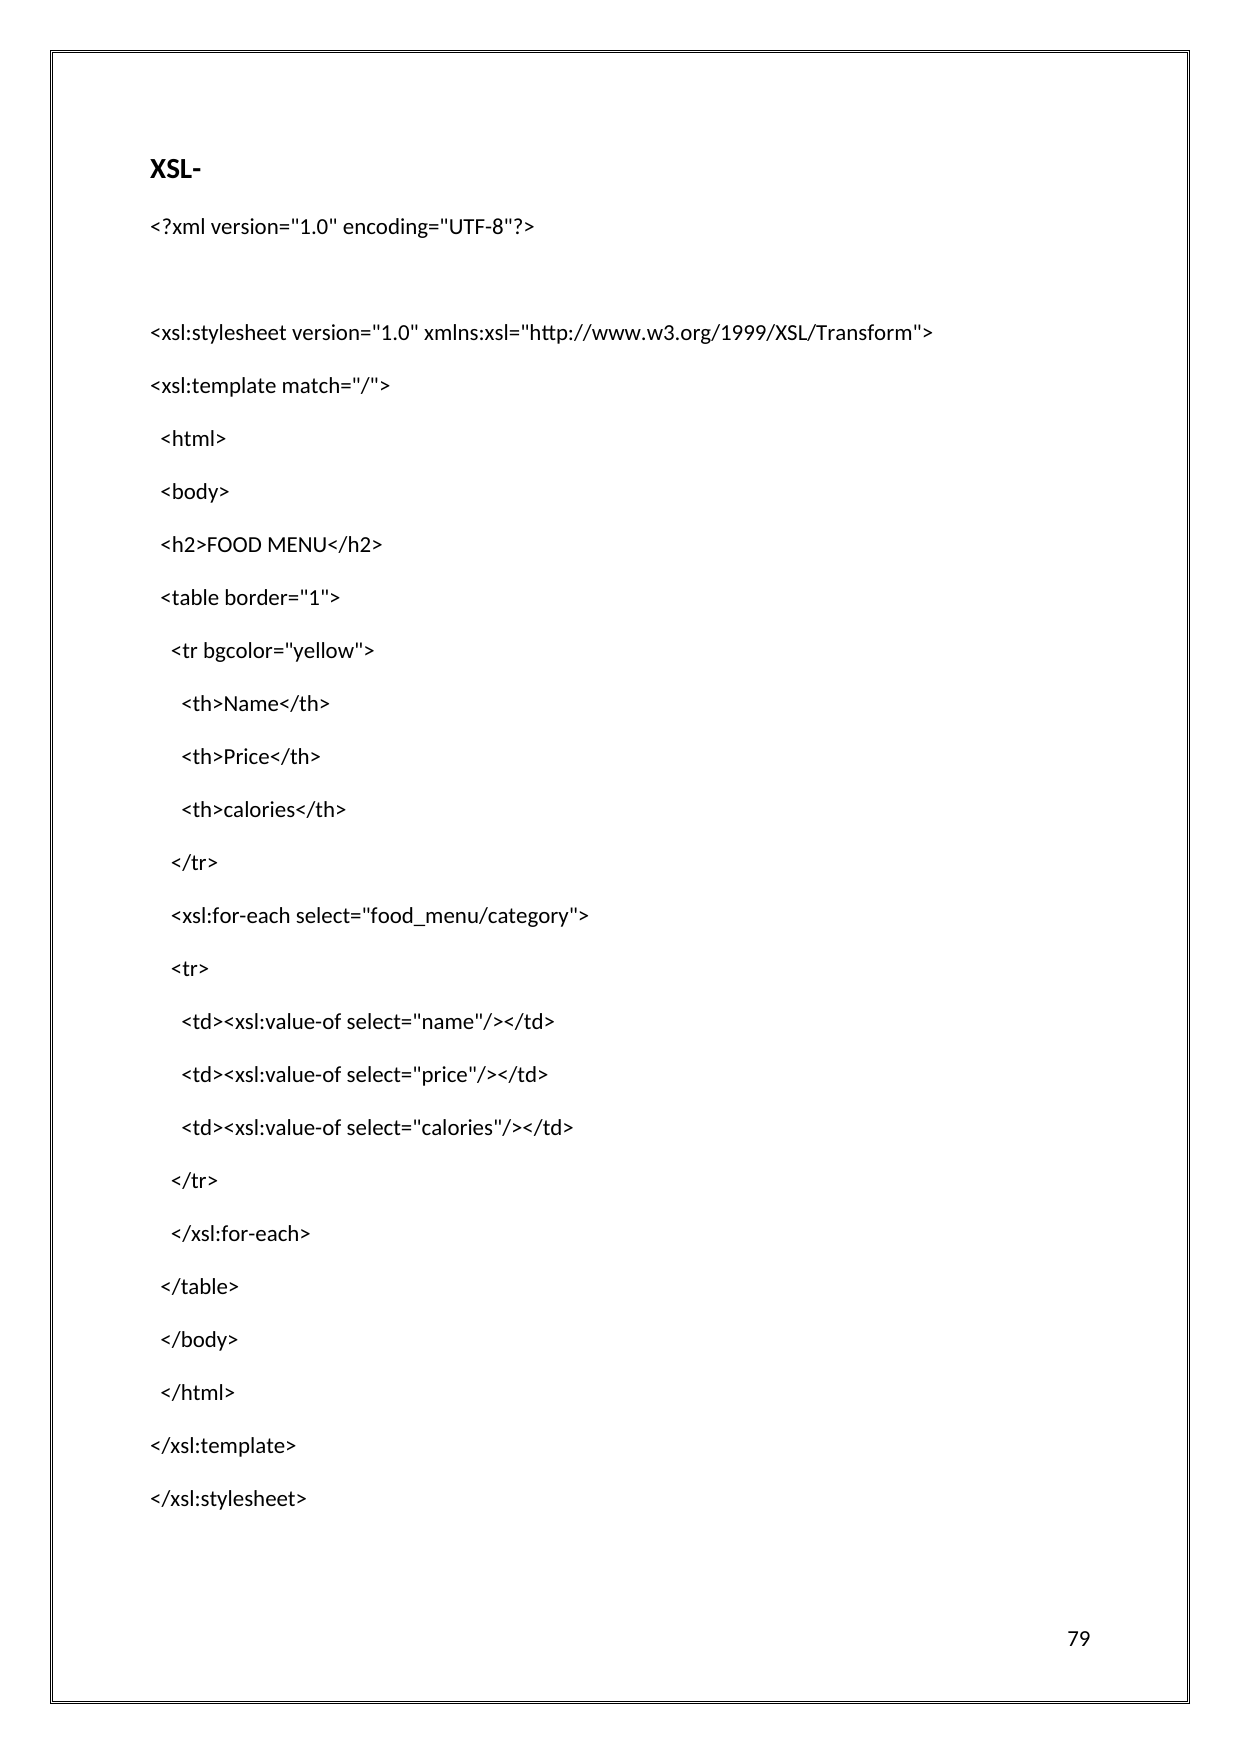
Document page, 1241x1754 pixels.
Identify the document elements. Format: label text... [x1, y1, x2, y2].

text <td><xsl:value-of select="price"/></td> [150, 1060, 1090, 1088]
text <td><xsl:value-of select="name"/></td> [150, 1007, 1090, 1035]
text <td><xsl:value-of select="calories"/></td> [150, 1113, 1090, 1141]
text <body> [150, 477, 1090, 505]
text </table> [150, 1272, 1090, 1300]
text <th>Name</th> [150, 689, 1090, 717]
text <xsl:for-each select="food_menu/category"> [150, 901, 1090, 929]
text <xsl:stylesheet version="1.0" xmlns:xsl="http://www.w3.org/1999/XSL/Transform"> [150, 318, 1090, 346]
text </body> [150, 1325, 1090, 1353]
text </html> [150, 1378, 1090, 1406]
text </xsl:template> [150, 1431, 1090, 1459]
text XSL- [150, 150, 1090, 186]
text </xsl:stylesheet> [150, 1484, 1090, 1512]
text <html> [150, 424, 1090, 452]
text <?xml version="1.0" encoding="UTF-8"?> [150, 212, 1090, 240]
text </tr> [150, 1166, 1090, 1194]
text <th>Price</th> [150, 742, 1090, 770]
text <h2>FOOD MENU</h2> [150, 530, 1090, 558]
text <tr> [150, 954, 1090, 982]
text <th>calories</th> [150, 795, 1090, 823]
text <xsl:template match="/"> [150, 371, 1090, 399]
text </xsl:for-each> [150, 1219, 1090, 1247]
text </tr> [150, 848, 1090, 876]
text <tr bgcolor="yellow"> [150, 636, 1090, 664]
text <table border="1"> [150, 583, 1090, 611]
